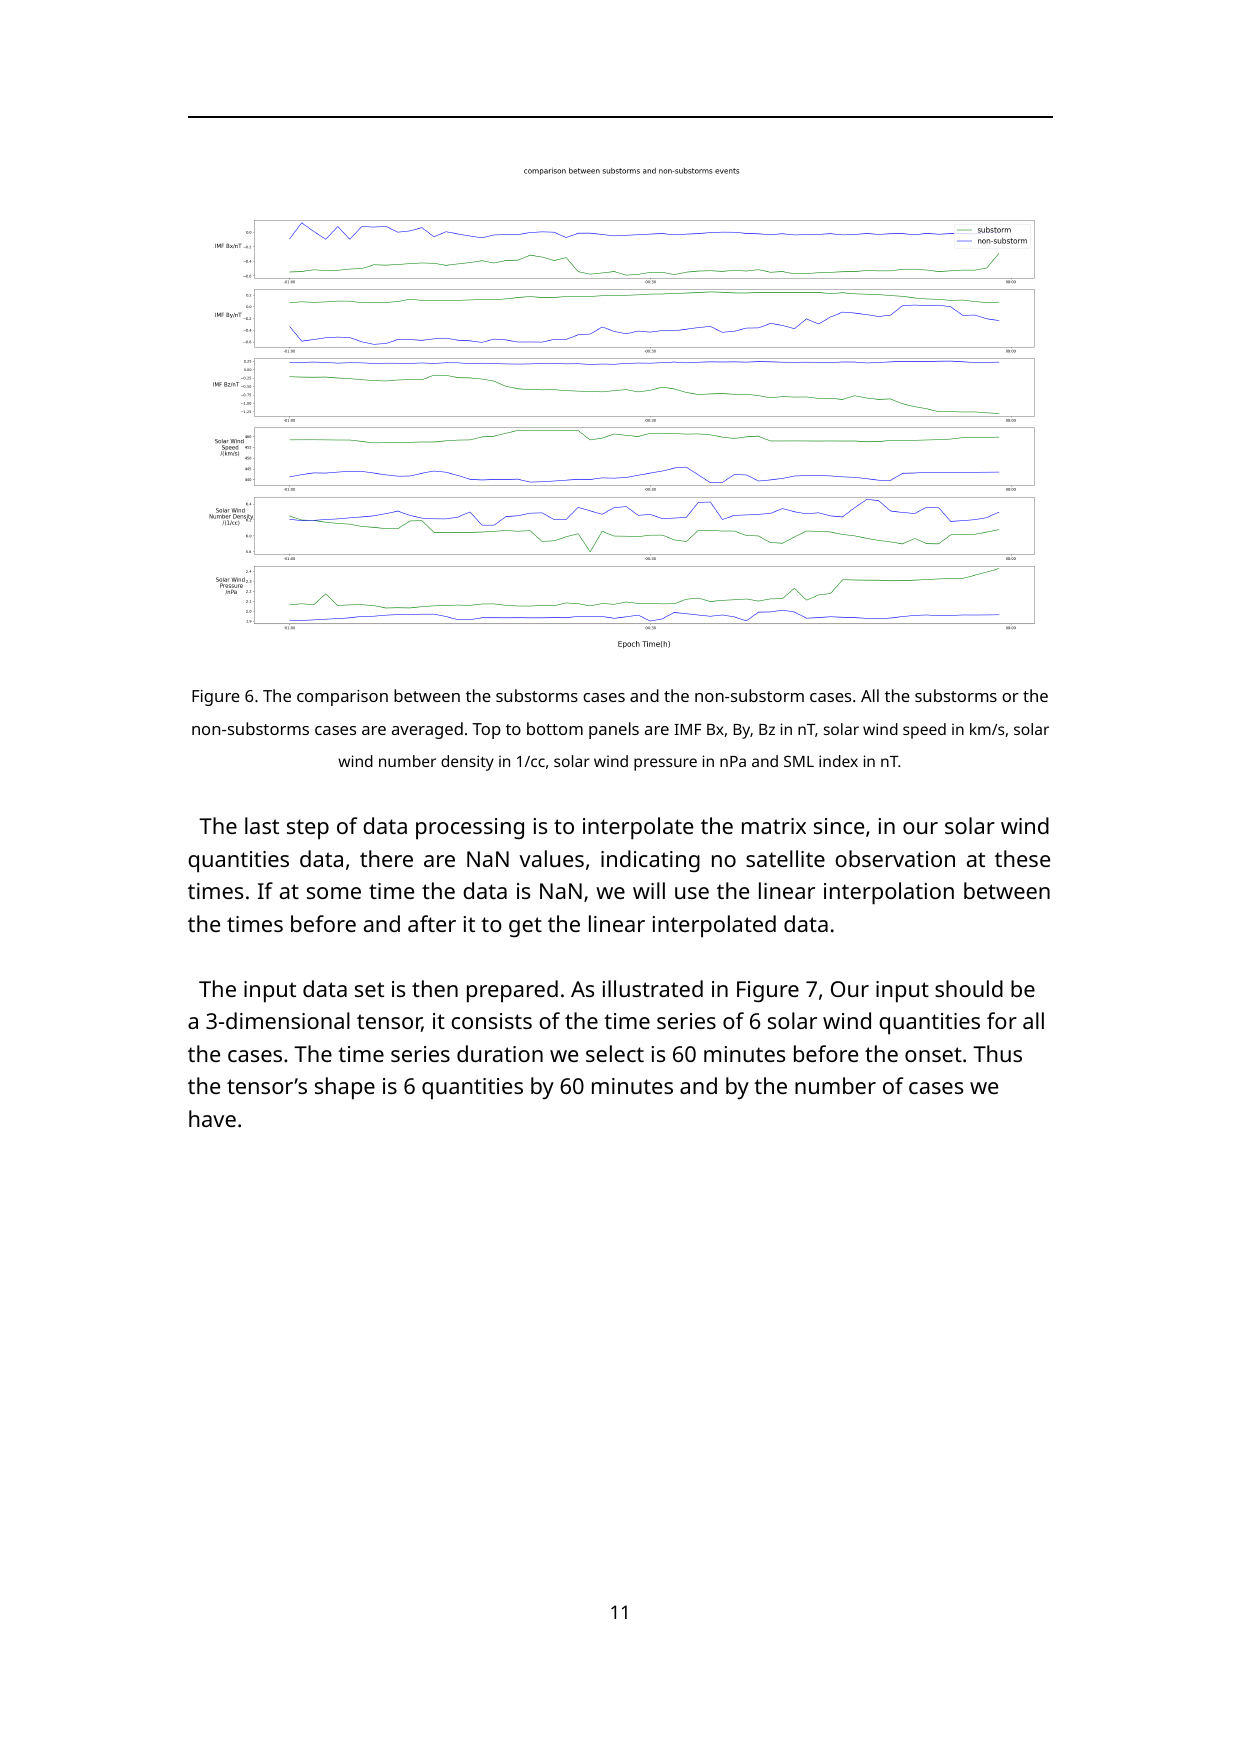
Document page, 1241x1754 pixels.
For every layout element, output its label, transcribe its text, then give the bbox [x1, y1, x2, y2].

text The last step of data processing is to interpolate the matrix since, in our solar wind quantities data, there are NaN values, indicating no satellite observation at these times. If at some time the data is NaN, we will use the linear interpolation between the times before and after it to get the linear interpolated data. [187, 810, 1053, 940]
text The input data set is then prepared. As illustrated in Figure 7, Our input should be a 3-dimensional tensor, it consists of the time series of 6 solar wind quantities for all the cases. The time series duration we select is 60 minutes before the onset. Thus the tensor’s shape is 6 quantities by 60 minutes and by the number of cases we have. [187, 972, 1053, 1135]
text Figure 6. The comparison between the substorms cases and the non-substorm cases. All the substorms or the non-substorms cases are averaged. Top to bottom panels are IMF Bx, By, Bz in nT, solar wind speed in km/s, solar wind number density in 1/cc, solar wind pressure in nPa and SML index in nT. [187, 680, 1053, 777]
picture [187, 159, 1053, 650]
